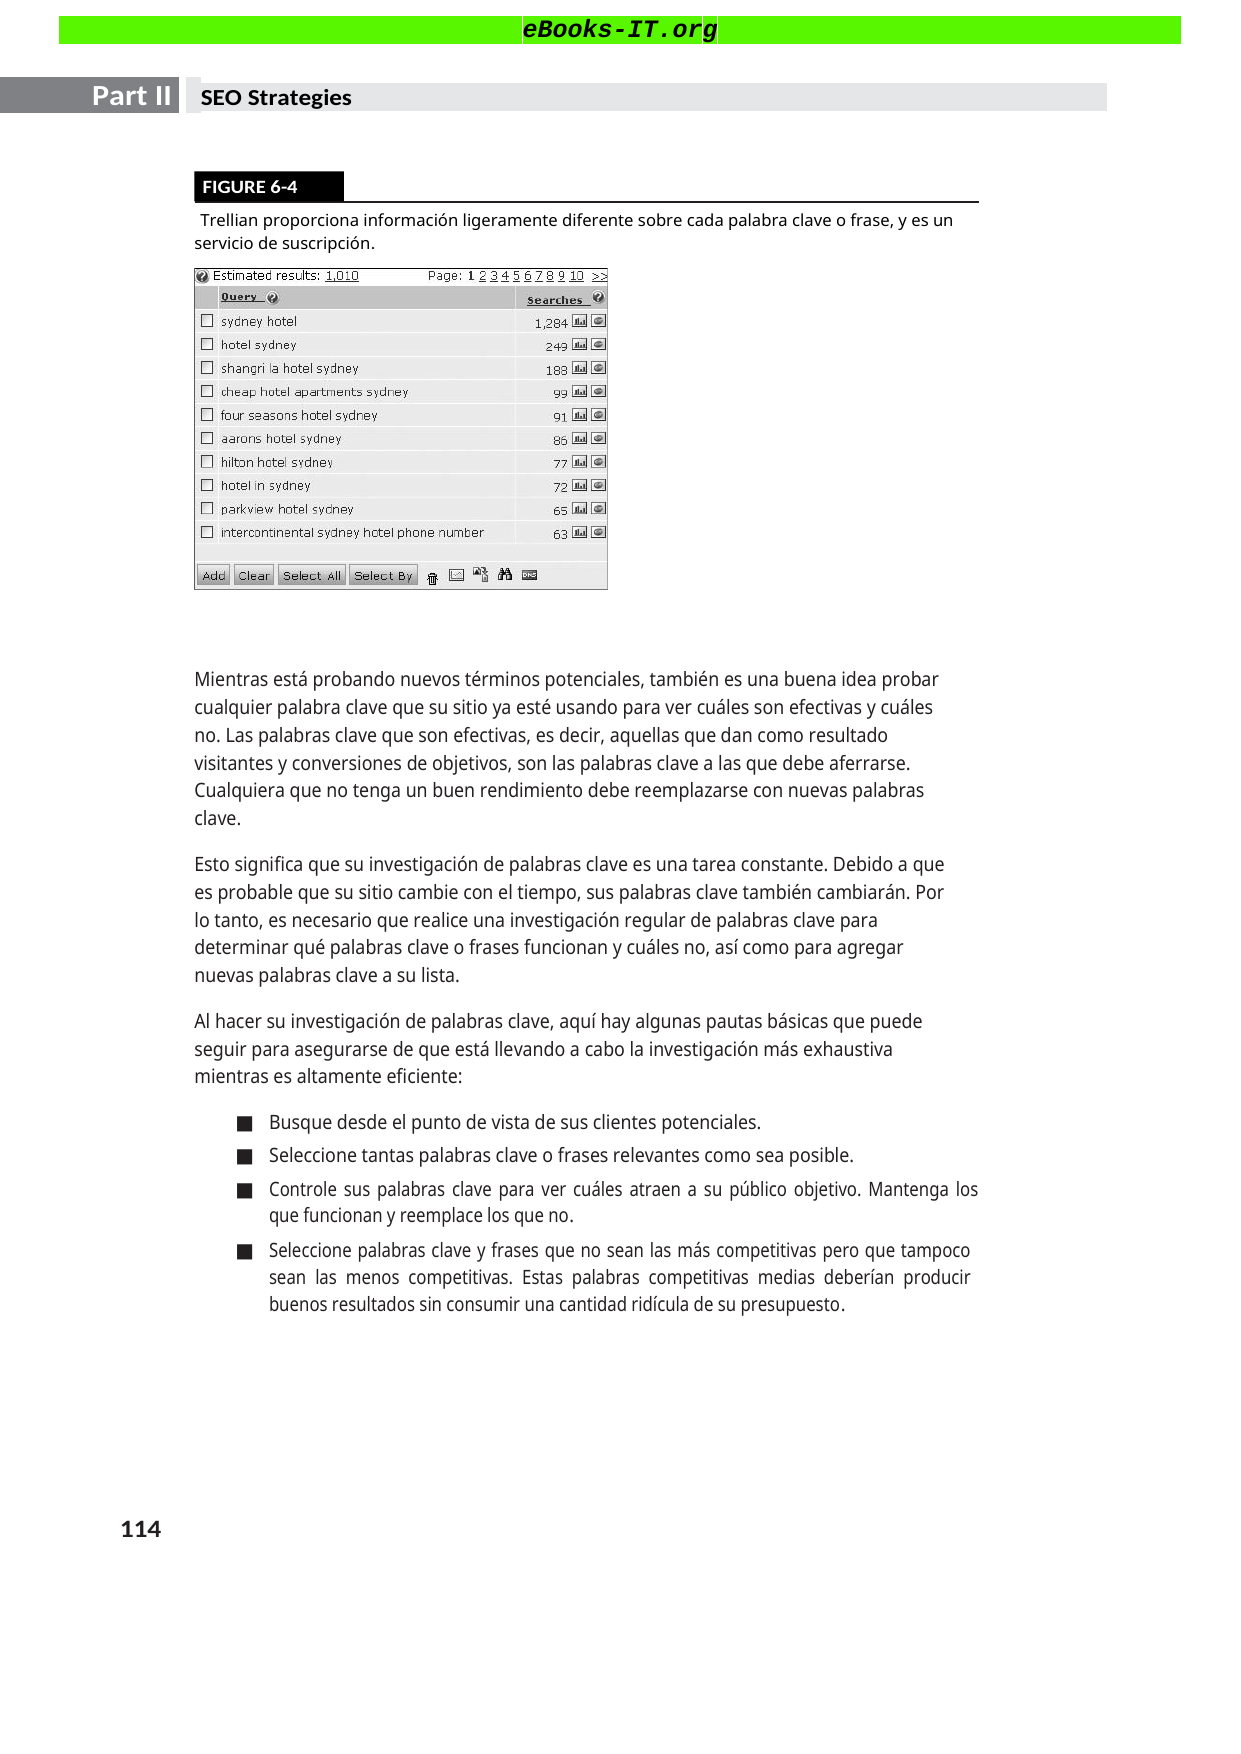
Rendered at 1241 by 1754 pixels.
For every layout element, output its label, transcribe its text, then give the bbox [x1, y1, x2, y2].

text Mientras está probando nuevos términos potenciales, también es una buena idea probar cualquier palabra clave que su sitio ya esté usando para ver cuáles son efectivas y cuáles no. Las palabras clave que son efectivas, es decir, aquellas que dan como resultado visitantes y conversiones de objetivos, son las palabras clave a las que debe aferrarse. Cualquiera que no tenga un buen rendimiento debe reemplazarse con nuevas palabras clave. [194, 666, 953, 831]
text Al hacer su investigación de palabras clave, aquí hay algunas pautas básicas que puede seguir para asegurarse de que está llevando a cabo la investigación más exhaustiva mientras es altamente eficiente: [194, 1007, 953, 1090]
text Esto significa que su investigación de palabras clave es una tarea constante. Debido a que es probable que su sitio cambie con el tiempo, sus palabras clave también cambiarán. Por lo tanto, es necesario que realice una investigación regular de palabras clave para determinar qué palabras clave o frases funcionan y cuáles no, así como para agregar nuevas palabras clave a su lista. [194, 850, 953, 988]
subtitle 114 [119, 1513, 1240, 1543]
picture [194, 268, 608, 590]
text Part II SEO Strategies [201, 77, 1240, 113]
list Controle sus palabras clave para ver cuáles atraen a su público objetivo. Mantenga los que funcionan y reemplace los que no. [235, 1176, 979, 1228]
list Seleccione tantas palabras clave o frases relevantes como sea posible. [235, 1142, 1240, 1169]
list Seleccione palabras clave y frases que no sean las más competitivas pero que tampoco sean las menos competitivas. Estas palabras competitivas medias deberían producir buenos resultados sin consumir una cantidad ridícula de su presupuesto. [235, 1236, 972, 1317]
list Busque desde el punto de vista de sus clientes potenciales. [235, 1108, 1240, 1135]
text Trellian proporciona información ligeramente diferente sobre cada palabra clave o frase, y es un servicio de suscripción. [194, 208, 988, 254]
